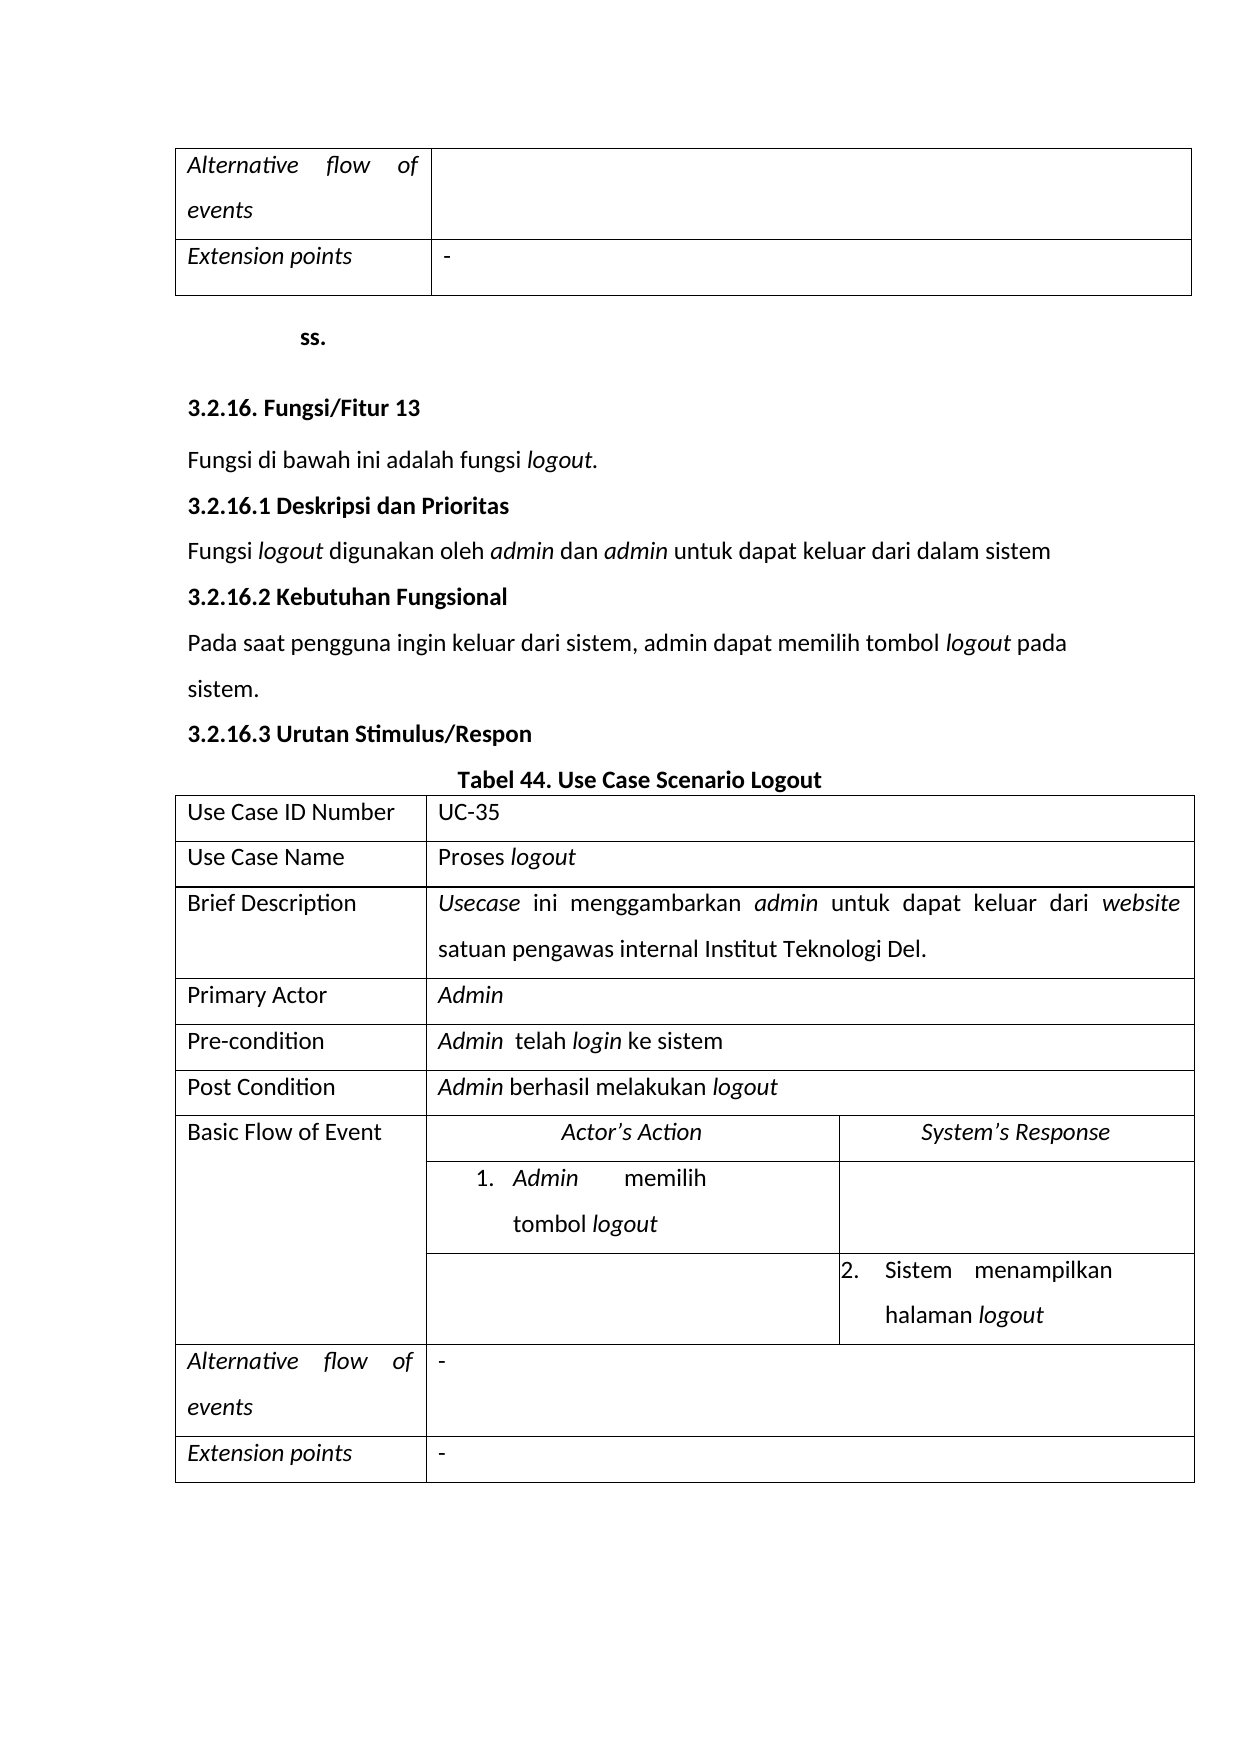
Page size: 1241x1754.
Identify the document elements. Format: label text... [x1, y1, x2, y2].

table_cell Pre-condition [176, 1025, 426, 1069]
table_cell [840, 1162, 1194, 1253]
table_cell Admin [427, 979, 1194, 1024]
text Pada saat pengguna ingin keluar dari sistem, admin dapat memilih tombol logout pada sistem. [187, 627, 1092, 703]
table_cell Use Case Name [176, 842, 426, 886]
table_cell Extension points [176, 240, 431, 295]
table_cell - [427, 1437, 1194, 1482]
table_cell Basic Flow of Event [176, 1116, 426, 1344]
table_cell - [427, 1345, 1194, 1436]
table_cell Admin memilih tombol logout [427, 1162, 839, 1253]
text 3.2.16.2 Kebutuhan Fungsional [187, 581, 1092, 612]
table_cell Actor’s Action [427, 1116, 839, 1161]
subtitle 3.2.16. Fungsi/Fitur 13 [187, 392, 1092, 423]
table_cell Post Condition [176, 1071, 426, 1115]
text 3.2.16.3 Urutan Stimulus/Respon [187, 718, 1092, 749]
table_cell Usecase ini menggambarkan admin untuk dapat keluar dari website satuan pengawas internal Institut Teknologi Del. [427, 888, 1194, 978]
text Fungsi di bawah ini adalah fungsi logout. [187, 444, 1092, 474]
text 3.2.16.1 Deskripsi dan Prioritas [187, 490, 1092, 520]
table_header UC-35 [427, 796, 1194, 841]
table_cell Primary Actor [176, 979, 426, 1024]
table_cell Admin berhasil melakukan logout [427, 1071, 1194, 1115]
table_header Use Case ID Number [176, 796, 426, 841]
table_cell Sistem menampilkan halaman logout [840, 1254, 1194, 1344]
table_cell - [432, 240, 1191, 295]
table_cell [432, 149, 1191, 239]
table_cell Proses logout [427, 842, 1194, 886]
table_cell System’s Response [840, 1116, 1194, 1161]
table_cell Admin telah login ke sistem [427, 1025, 1194, 1069]
table_cell Brief Description [176, 888, 426, 978]
table_cell [427, 1254, 839, 1344]
text Fungsi logout digunakan oleh admin dan admin untuk dapat keluar dari dalam sistem [187, 536, 1092, 566]
text Tabel 44. Use Case Scenario Logout [187, 764, 1092, 795]
table_cell Extension points [176, 1437, 426, 1482]
table_cell Alternative flow of events [176, 149, 431, 239]
table_cell Alternative flow of events [176, 1345, 426, 1436]
